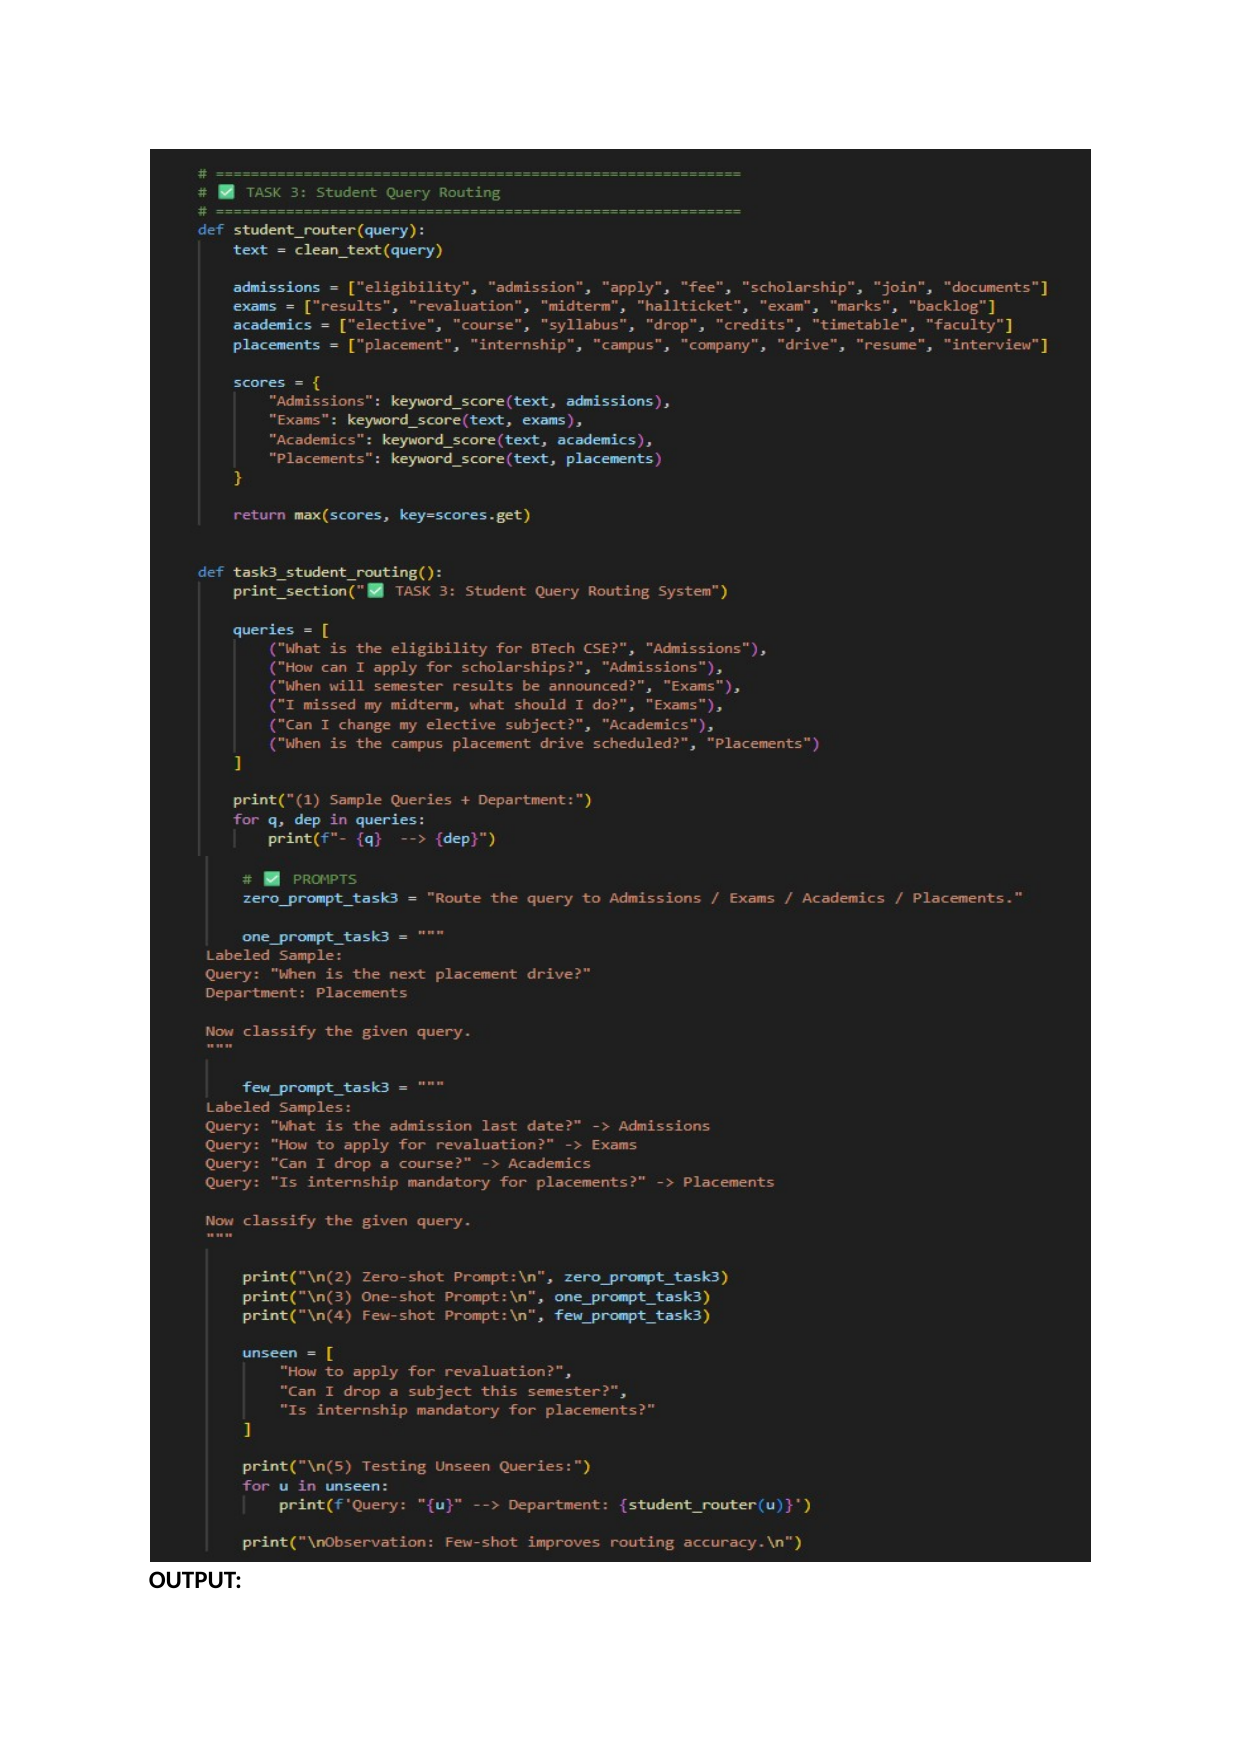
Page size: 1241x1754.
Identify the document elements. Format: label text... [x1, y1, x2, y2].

text OUTPUT: [148, 1564, 1174, 1594]
picture [150, 149, 1091, 1562]
